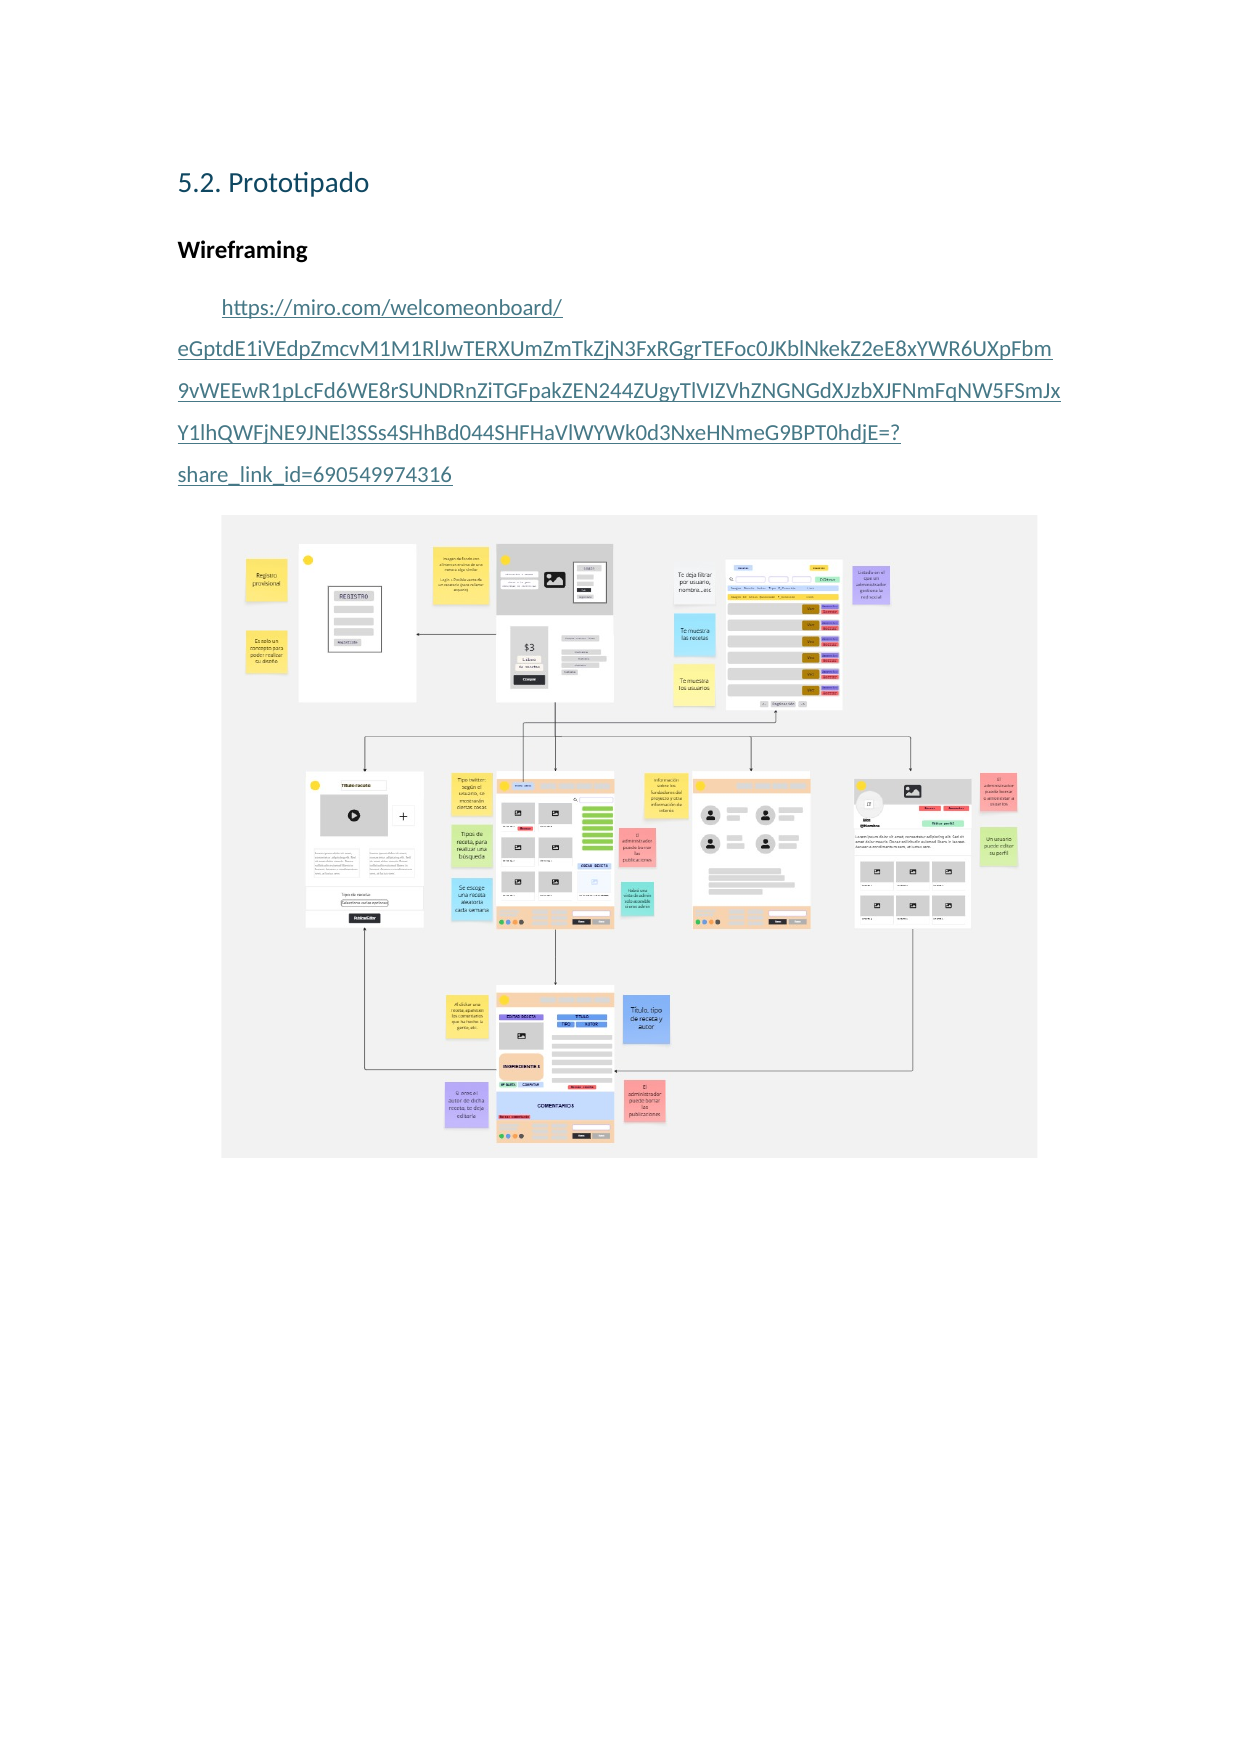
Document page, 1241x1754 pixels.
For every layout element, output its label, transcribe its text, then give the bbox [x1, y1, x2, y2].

picture [221, 515, 1038, 1158]
subtitle Wireframing [177, 234, 1063, 265]
subtitle 5.2. Prototipado [177, 164, 1063, 200]
text https://miro.com/welcomeonboard/eGptdE1iVEdpZmcvM1M1RlJwTERXUmZmTkZjN3FxRGgrTEFoc0JKblNkekZ2eE8xYWR6UXpFbm9vWEEwR1pLcFd6WE8rSUNDRnZiTGFpakZEN244ZUgyTlVIZVhZNGNGdXJzbXJFNmFqNW5FSmJxY1lhQWFjNE9JNEl3SSs4SHhBd044SHFHaVlWYWk0d3NxeHNmeG9BPT0hdjE=?share_link_id=690549974316 [177, 293, 1063, 488]
